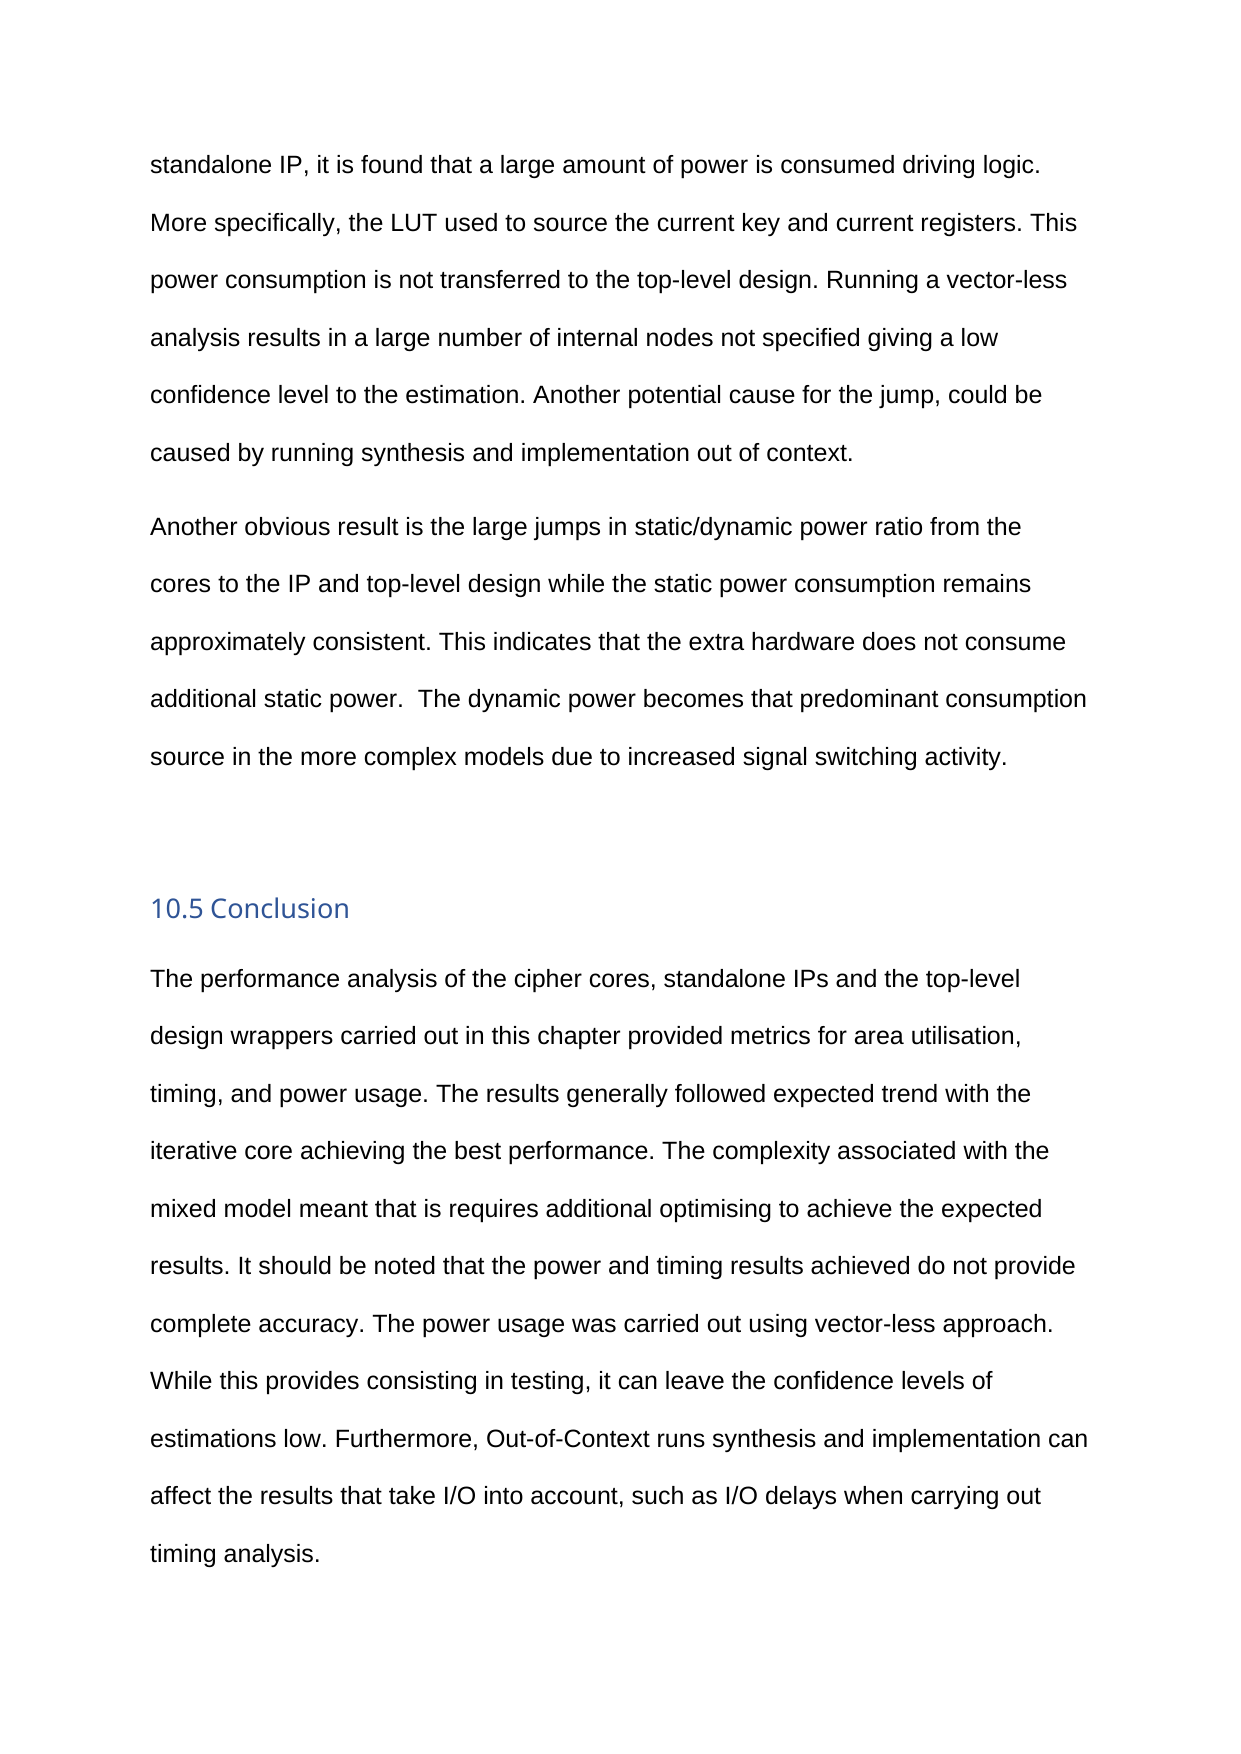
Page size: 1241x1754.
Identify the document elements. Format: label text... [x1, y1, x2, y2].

subtitle Conclusion [150, 890, 1090, 927]
text The performance analysis of the cipher cores, standalone IPs and the top-level design wrappers carried out in this chapter provided metrics for area utilisation, timing, and power usage. The results generally followed expected trend with the iterative core achieving the best performance. The complexity associated with the mixed model meant that is requires additional optimising to achieve the expected results. It should be noted that the power and timing results achieved do not provide complete accuracy. The power usage was carried out using vector-less approach. While this provides consisting in testing, it can leave the confidence levels of estimations low. Furthermore, Out-of-Context runs synthesis and implementation can affect the results that take I/O into account, such as I/O delays when carrying out timing analysis. [150, 964, 1090, 1567]
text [150, 150, 1090, 466]
text Another obvious result is the large jumps in static/dynamic power ratio from the cores to the IP and top-level design while the static power consumption remains approximately consistent. This indicates that the extra hardware does not consume additional static power. The dynamic power becomes that predominant consumption source in the more complex models due to increased signal switching activity. [150, 512, 1090, 770]
